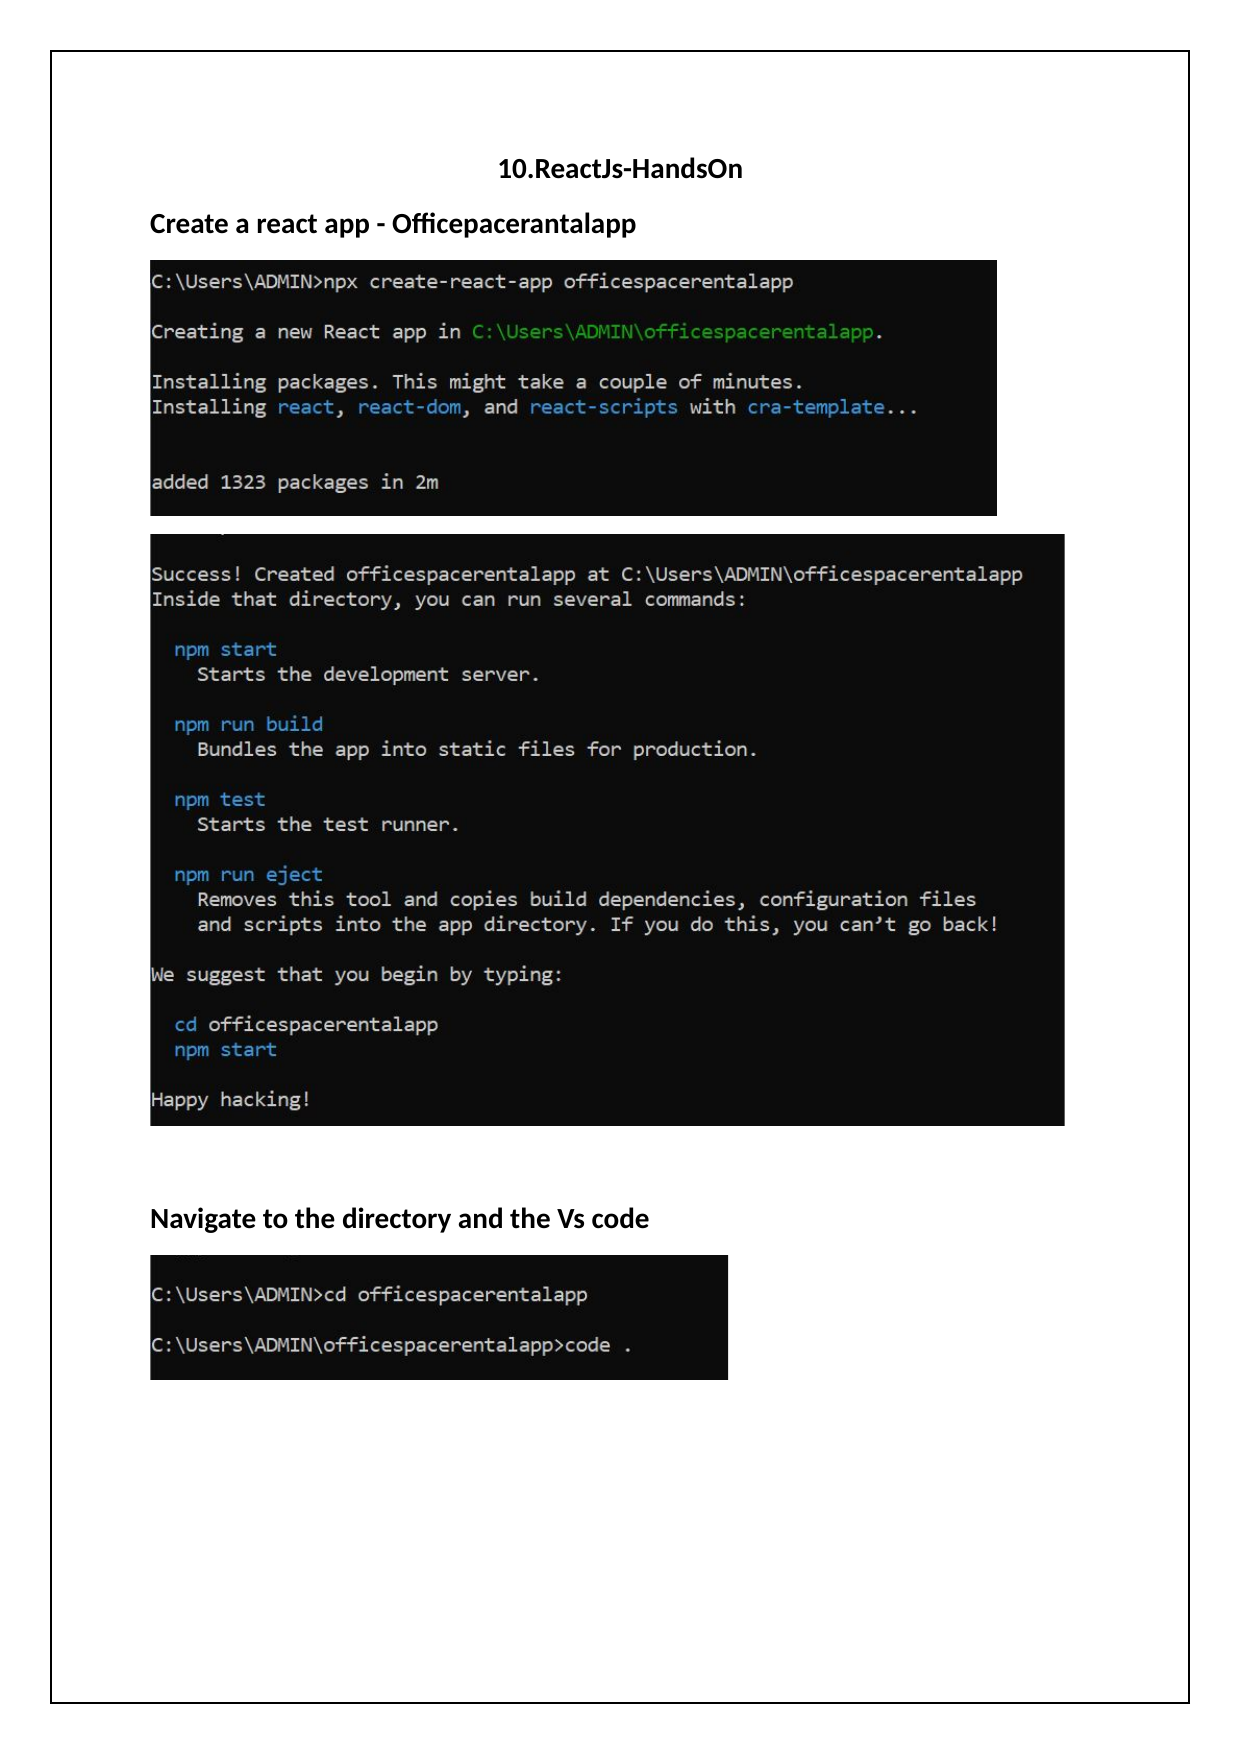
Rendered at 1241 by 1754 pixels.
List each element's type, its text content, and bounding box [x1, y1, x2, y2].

text Navigate to the directory and the Vs code [150, 1200, 1090, 1236]
text Create a react app - Officepacerantalapp [150, 205, 1090, 241]
text 10.ReactJs-HandsOn [150, 150, 1090, 186]
picture [150, 1255, 729, 1380]
picture [150, 260, 997, 516]
picture [150, 534, 1065, 1126]
